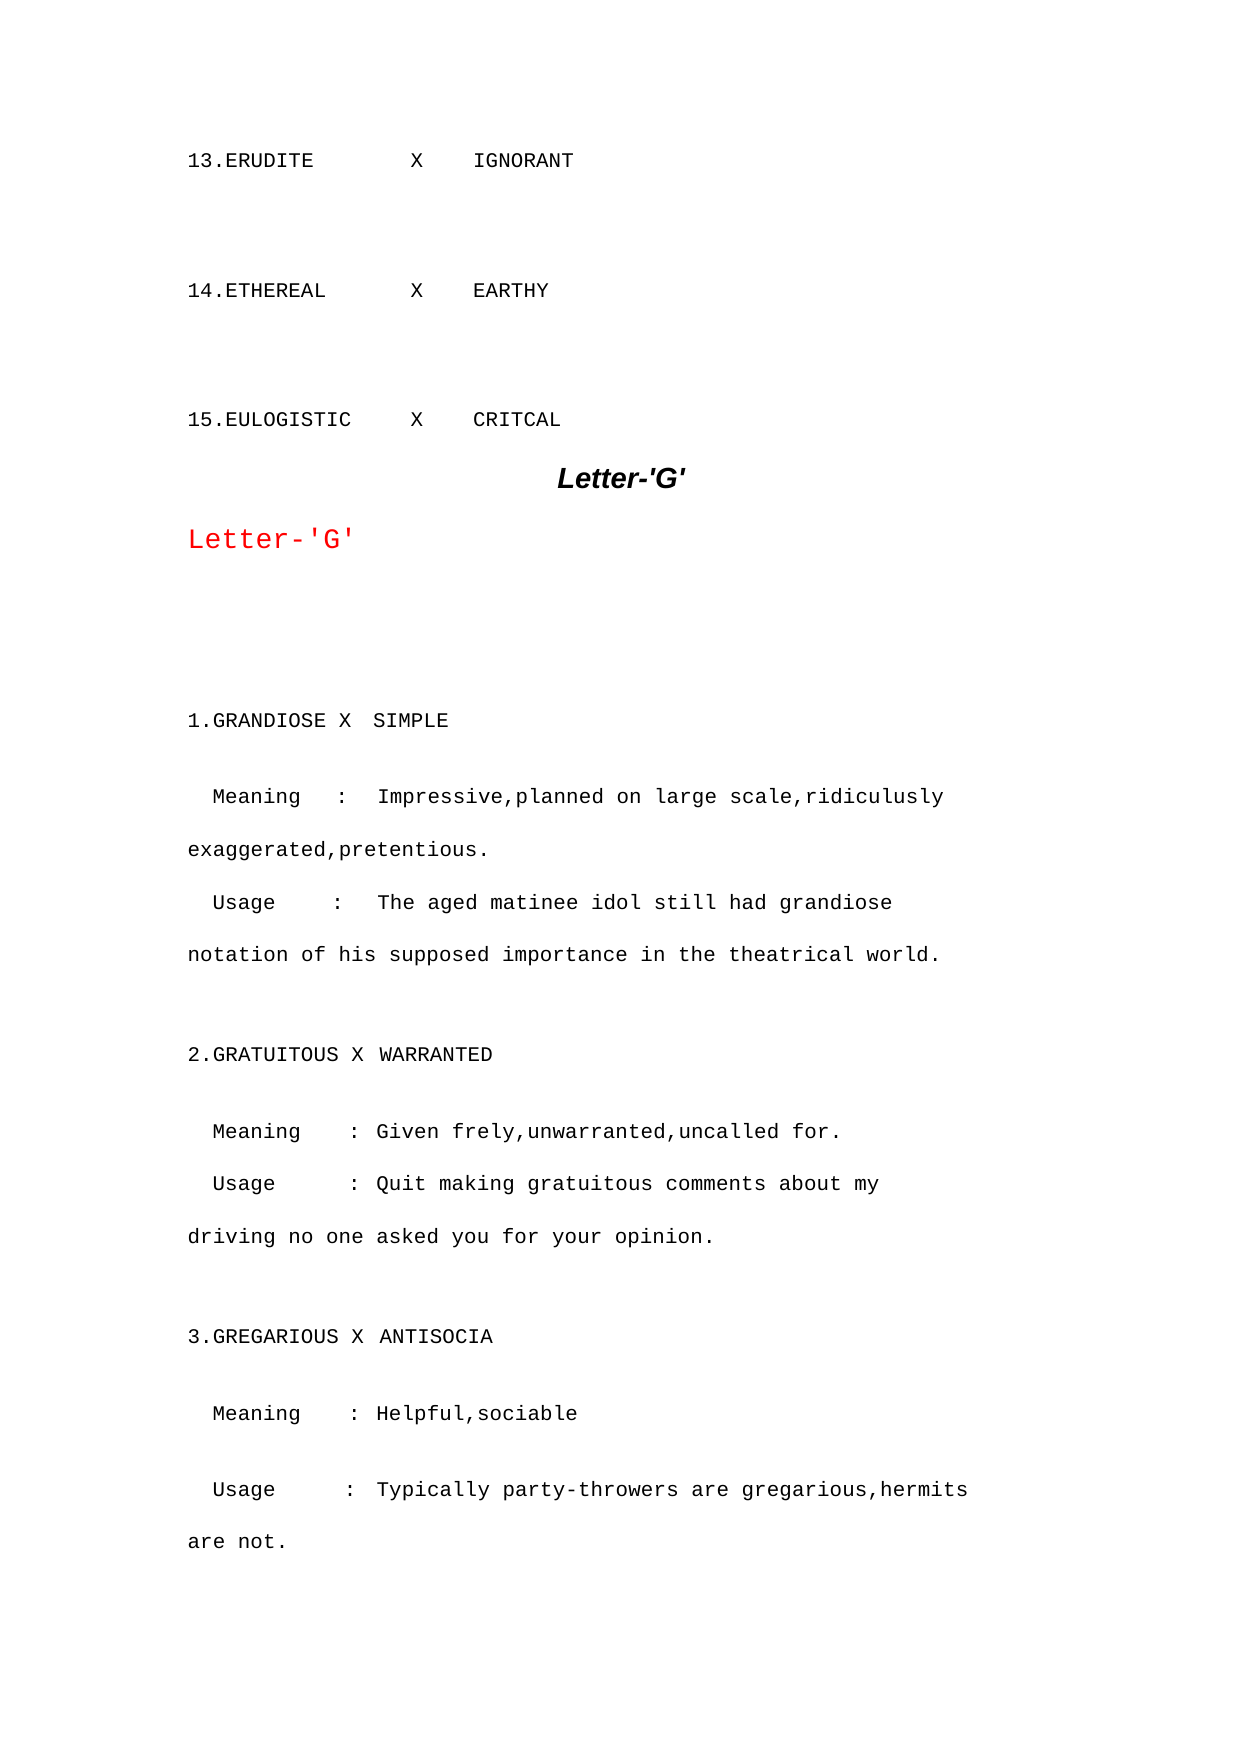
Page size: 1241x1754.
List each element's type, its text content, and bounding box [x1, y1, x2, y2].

text Letter-'G' [187, 525, 1065, 557]
text 1.GRANDIOSE X SIMPLE [187, 710, 1065, 733]
text Letter-'G' [552, 461, 689, 494]
text Usage : Typically party-throwers are gregarious,hermits are not. [187, 1479, 970, 1555]
text Meaning : Impressive,planned on large scale,ridiculusly exaggerated,pretentious. [187, 786, 945, 863]
text Meaning : Given frely,unwarranted,uncalled for. Usage : Quit making gratuitous comments about my [212, 1121, 882, 1197]
text 15.EULOGISTIC X CRITCAL [187, 409, 1065, 432]
text driving no one asked you for your opinion. [187, 1226, 1065, 1250]
text 14.ETHEREAL X EARTHY [187, 280, 1065, 303]
text 3.GREGARIOUS X ANTISOCIA [187, 1326, 1065, 1350]
text 2.GRATUITOUS X WARRANTED [187, 1044, 1065, 1068]
text Meaning : Helpful,sociable [212, 1403, 1065, 1426]
text 13.ERUDITE X IGNORANT [187, 150, 1065, 174]
text Usage : The aged matinee idol still had grandiose notation of his supposed importance in the theatrical world. [187, 892, 942, 968]
